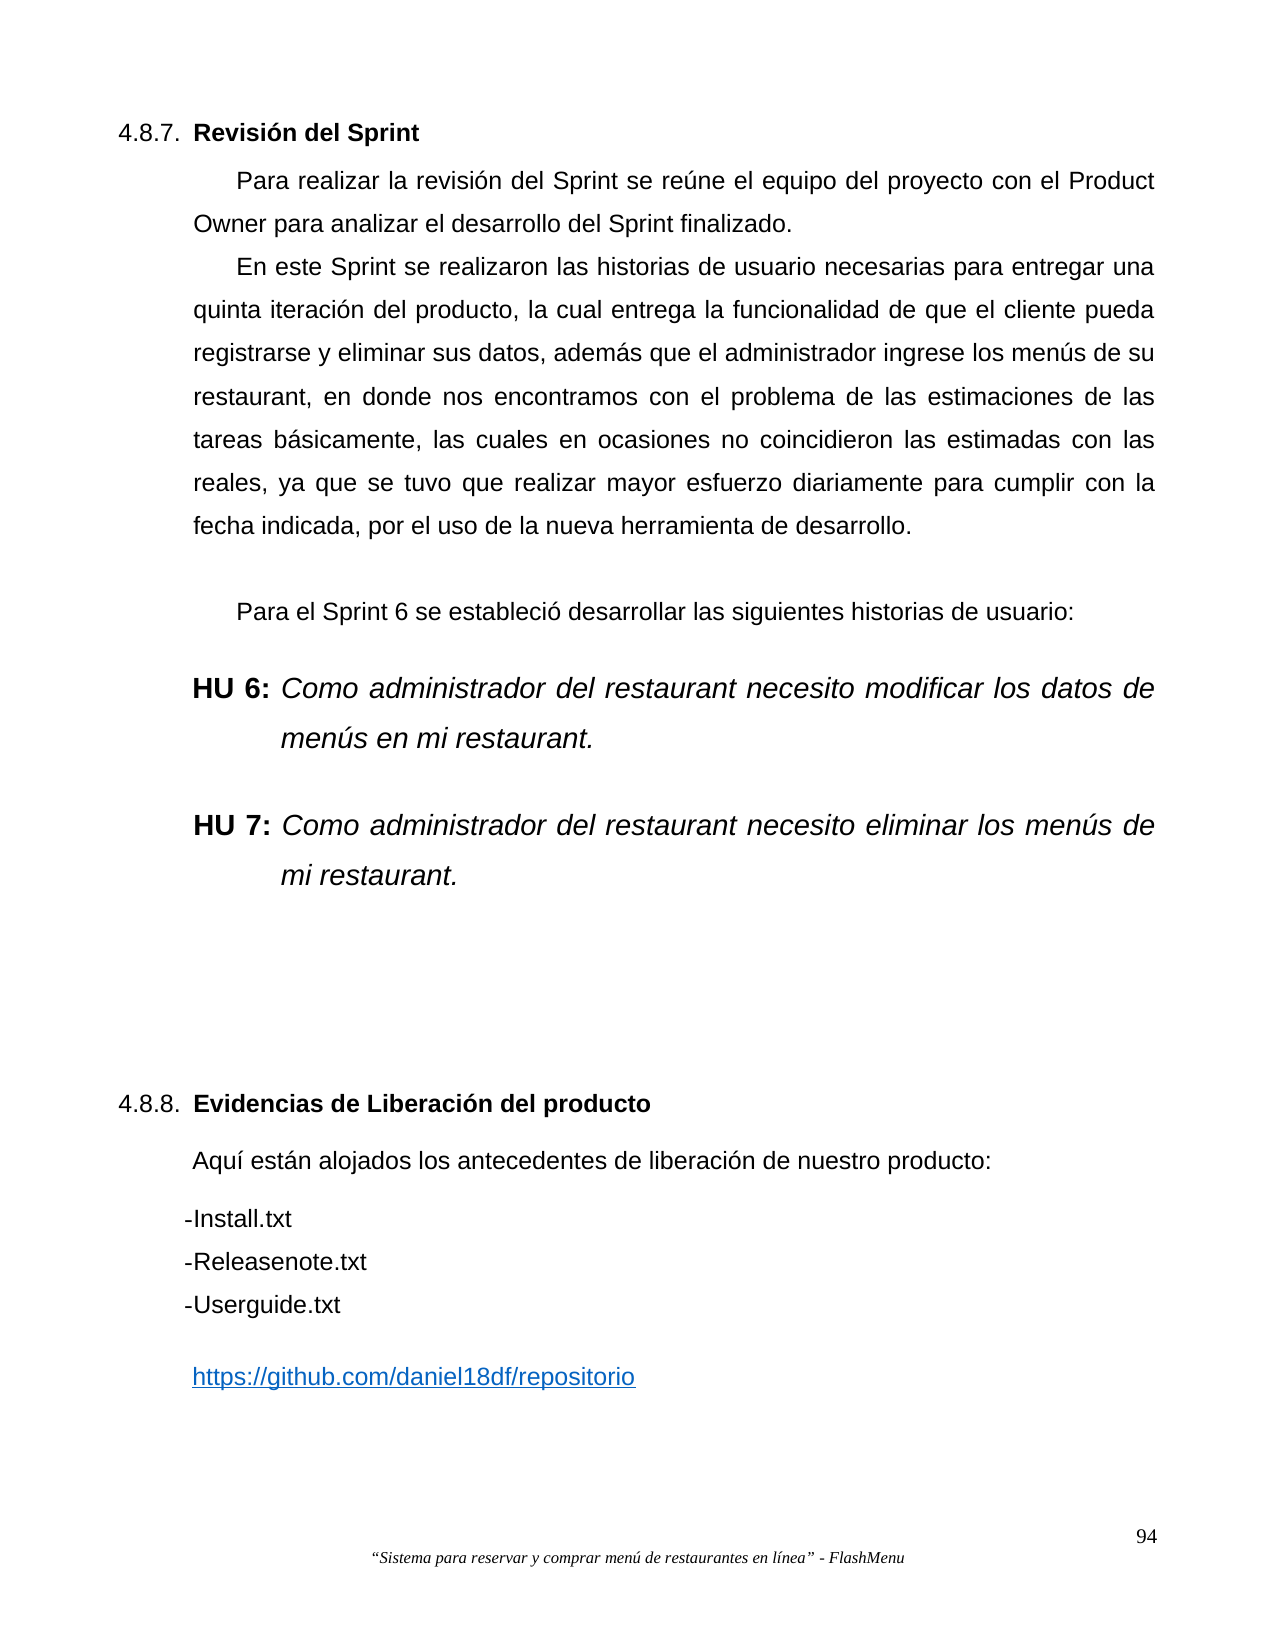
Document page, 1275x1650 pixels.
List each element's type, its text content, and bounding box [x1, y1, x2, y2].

list Revisión del Sprint [118, 118, 1157, 147]
text En este Sprint se realizaron las historias de usuario necesarias para entregar una quinta iteración del producto, la cual entrega la funcionalidad de que el cliente pueda registrarse y eliminar sus datos, además que el administrador ingrese los menús de su restaurant, en donde nos encontramos con el problema de las estimaciones de las tareas básicamente, las cuales en ocasiones no coincidieron las estimadas con las reales, ya que se tuvo que realizar mayor esfuerzo diariamente para cumplir con la fecha indicada, por el uso de la nueva herramienta de desarrollo. [193, 252, 1157, 539]
text HU 6: Como administrador del restaurant necesito modificar los datos de menús en mi restaurant. [192, 671, 1157, 755]
subtitle Evidencias de Liberación del producto [118, 1089, 1157, 1117]
text HU 7: Como administrador del restaurant necesito eliminar los menús de mi restaurant. [193, 808, 1157, 892]
text Aquí están alojados los antecedentes de liberación de nuestro producto: [192, 1146, 1157, 1175]
text https://github.com/daniel18df/repositorio [192, 1362, 1157, 1391]
list Userguide.txt [184, 1290, 1157, 1319]
text Para realizar la revisión del Sprint se reúne el equipo del proyecto con el Product Owner para analizar el desarrollo del Sprint finalizado. [193, 166, 1157, 238]
list Releasenote.txt [184, 1247, 1157, 1276]
list Install.txt [184, 1204, 1157, 1233]
text Para el Sprint 6 se estableció desarrollar las siguientes historias de usuario: [193, 597, 1157, 626]
